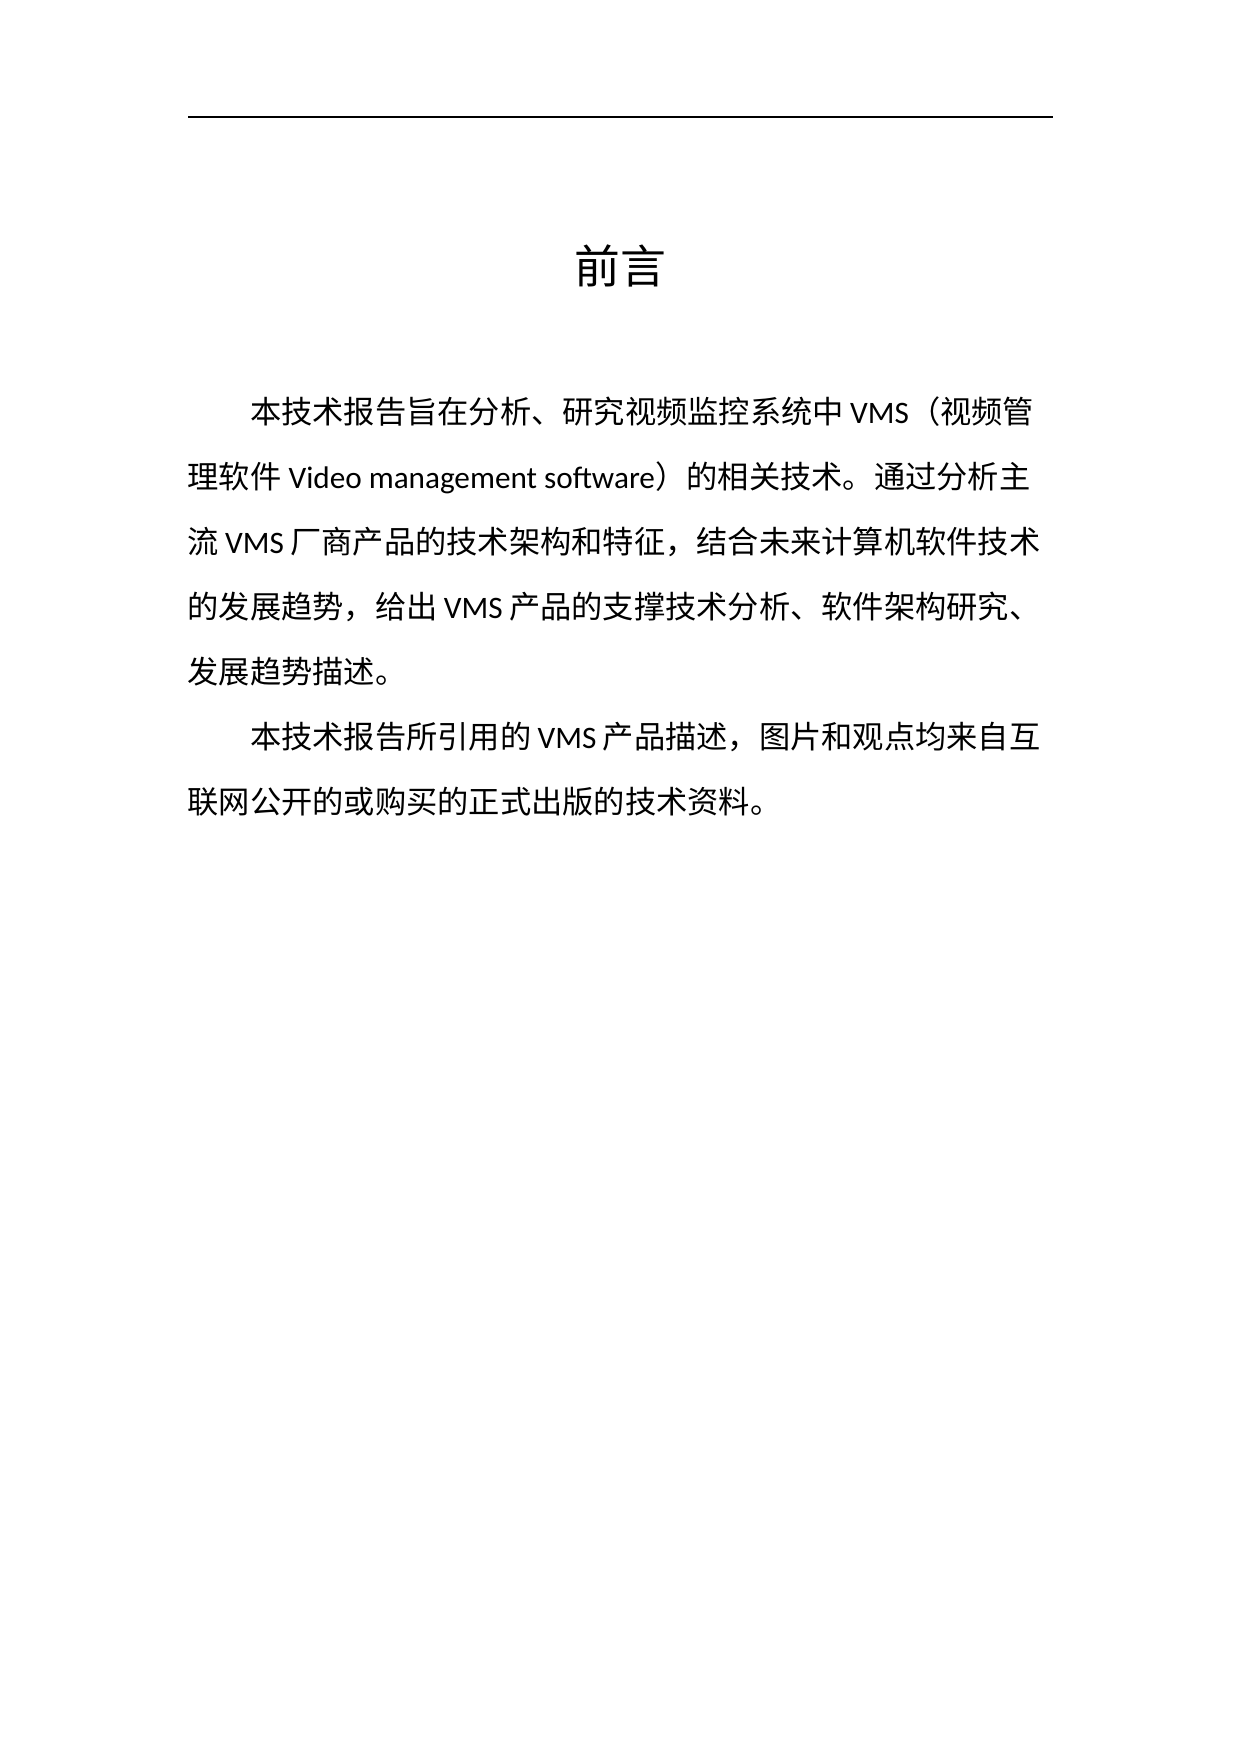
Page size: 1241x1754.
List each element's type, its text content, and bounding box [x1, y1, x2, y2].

text 本技术报告旨在分析、研究视频监控系统中VMS（视频管理软件 Video management software）的相关技术。通过分析主流VMS厂商产品的技术架构和特征，结合未来计算机软件技术的发展趋势，给出VMS产品的支撑技术分析、软件架构研究、发展趋势描述。 [187, 377, 1053, 702]
text 本技术报告所引用的VMS产品描述，图片和观点均来自互联网公开的或购买的正式出版的技术资料。 [187, 702, 1053, 832]
text 前言 [187, 215, 1053, 312]
